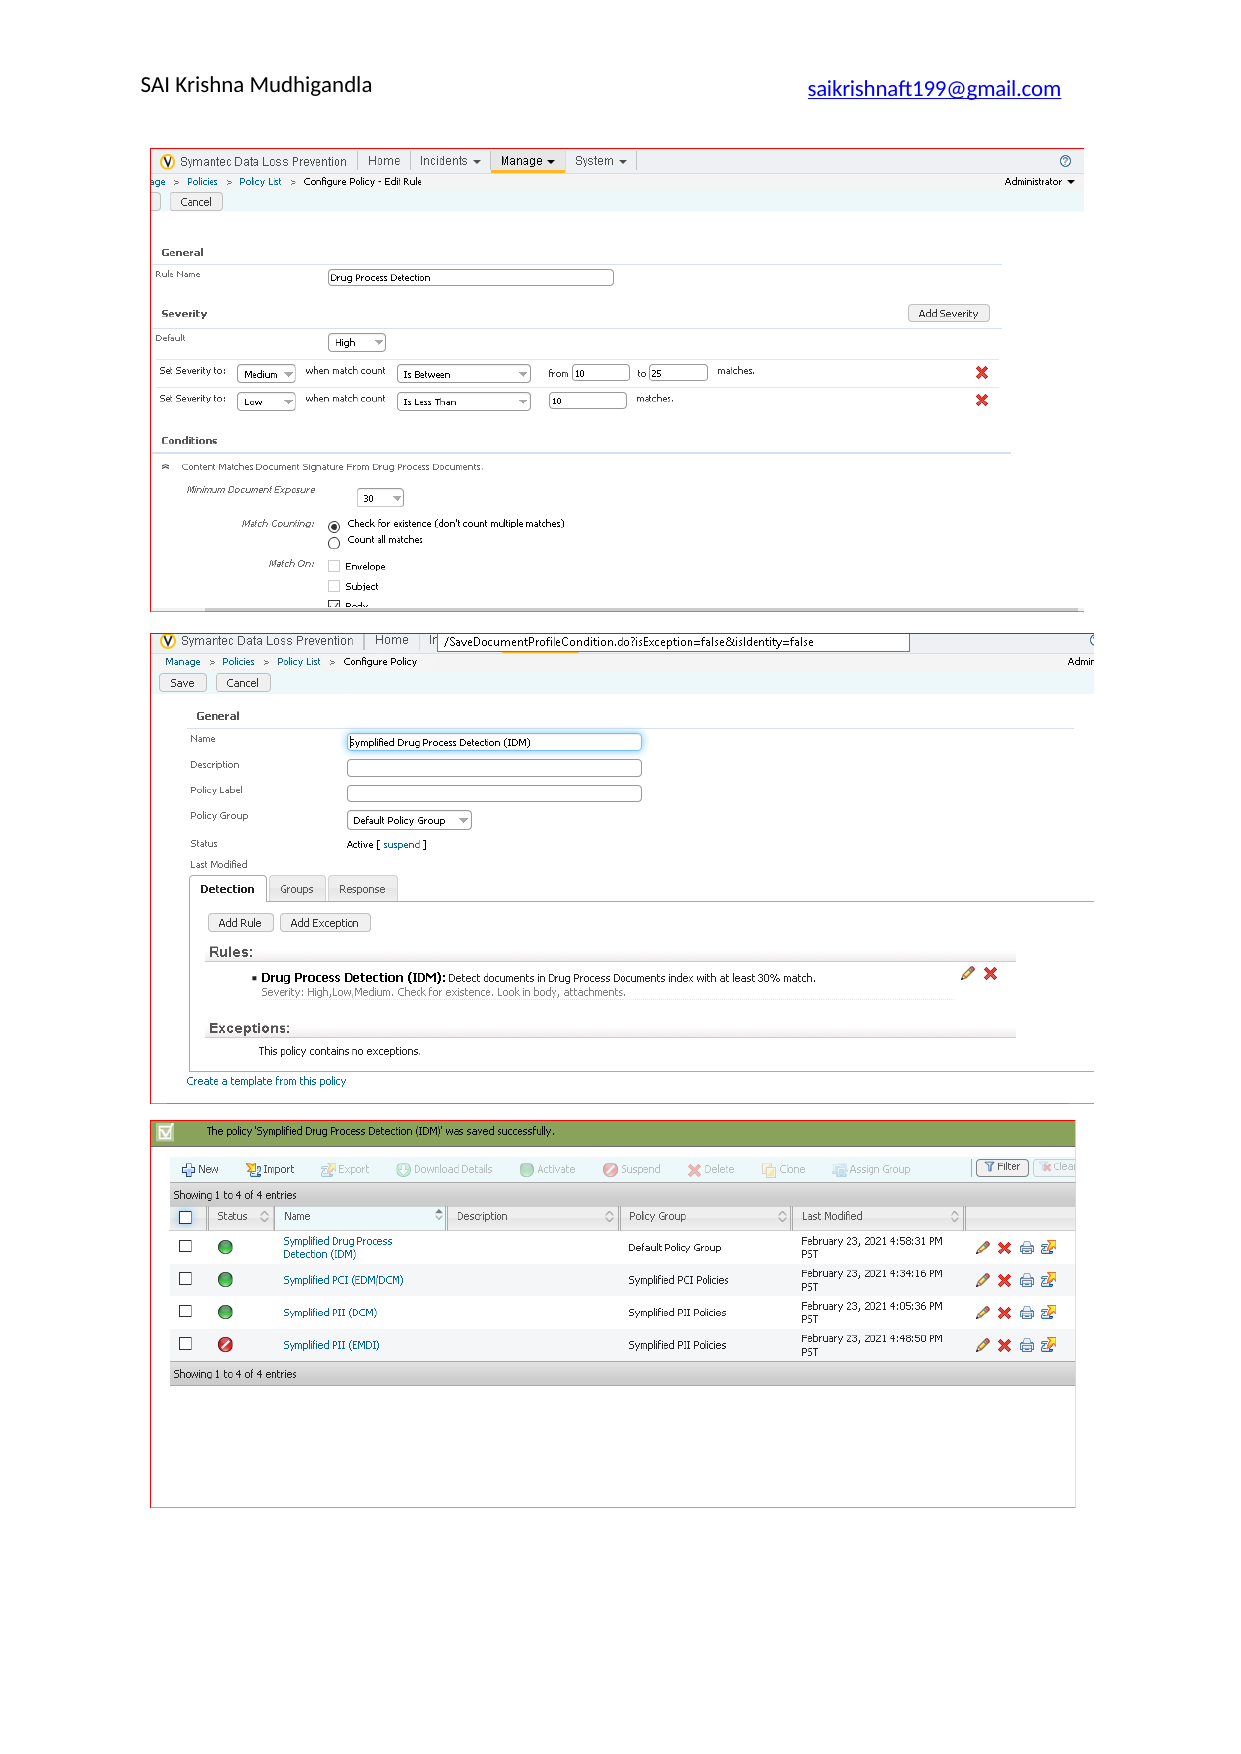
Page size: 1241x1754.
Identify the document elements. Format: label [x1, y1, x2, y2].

picture [150, 1120, 1076, 1508]
picture [150, 633, 1094, 1104]
picture [150, 148, 1084, 612]
